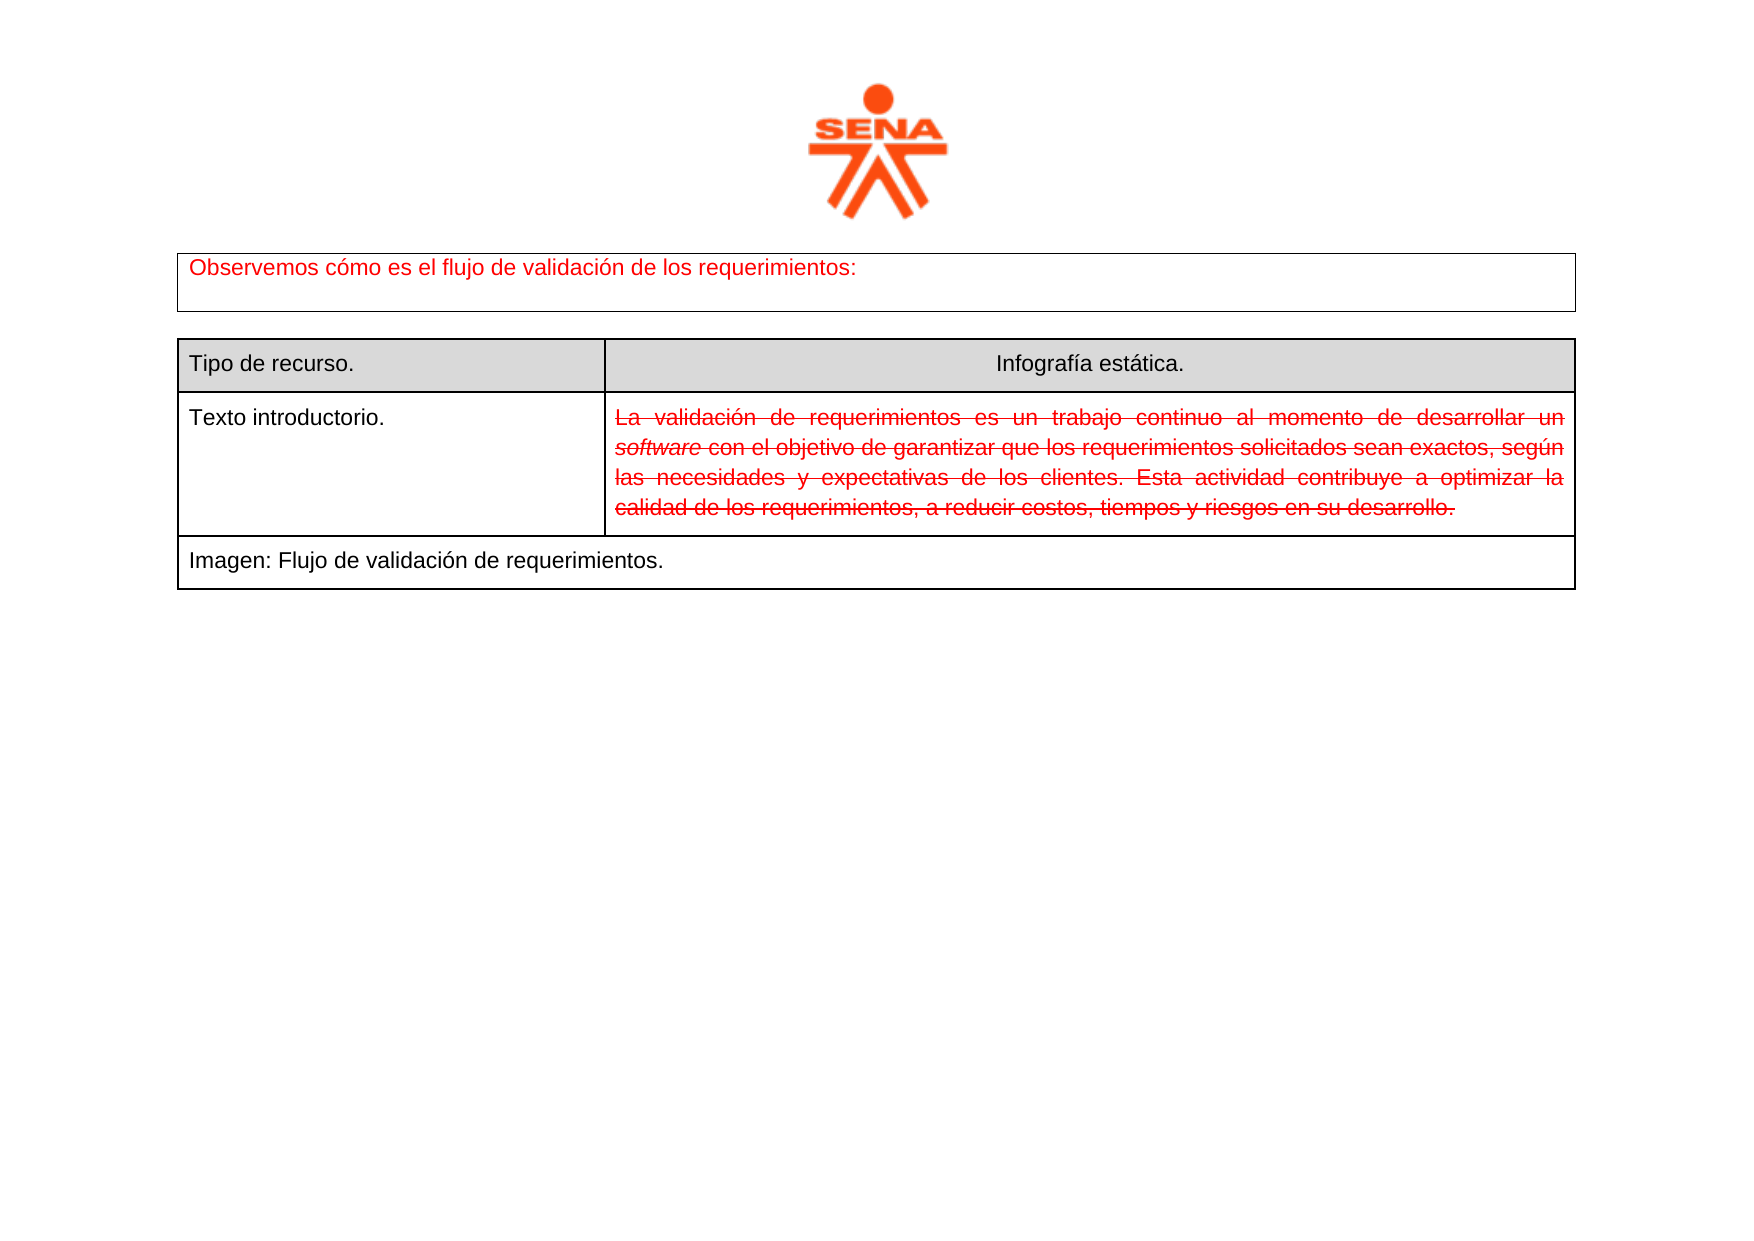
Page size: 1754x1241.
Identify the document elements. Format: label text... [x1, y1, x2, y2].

table_cell Texto introductorio. [179, 393, 604, 535]
table_header Tipo de recurso. [179, 340, 604, 391]
picture [796, 75, 958, 227]
table_header Infografía estática. [606, 340, 1574, 391]
table_cell Imagen: Flujo de validación de requerimientos. Imagen: 228125_i6. [179, 537, 1574, 588]
table_cell La validación de requerimientos es un trabajo continuo al momento de desarrollar un software con el objetivo de garantizar que los requerimientos solicitados sean exactos, según las necesidades y expectativas de los clientes. Esta actividad contribuye a optimizar la calidad de los requerimientos, a reducir costos, tiempos y riesgos en su desarrollo. [606, 393, 1574, 535]
